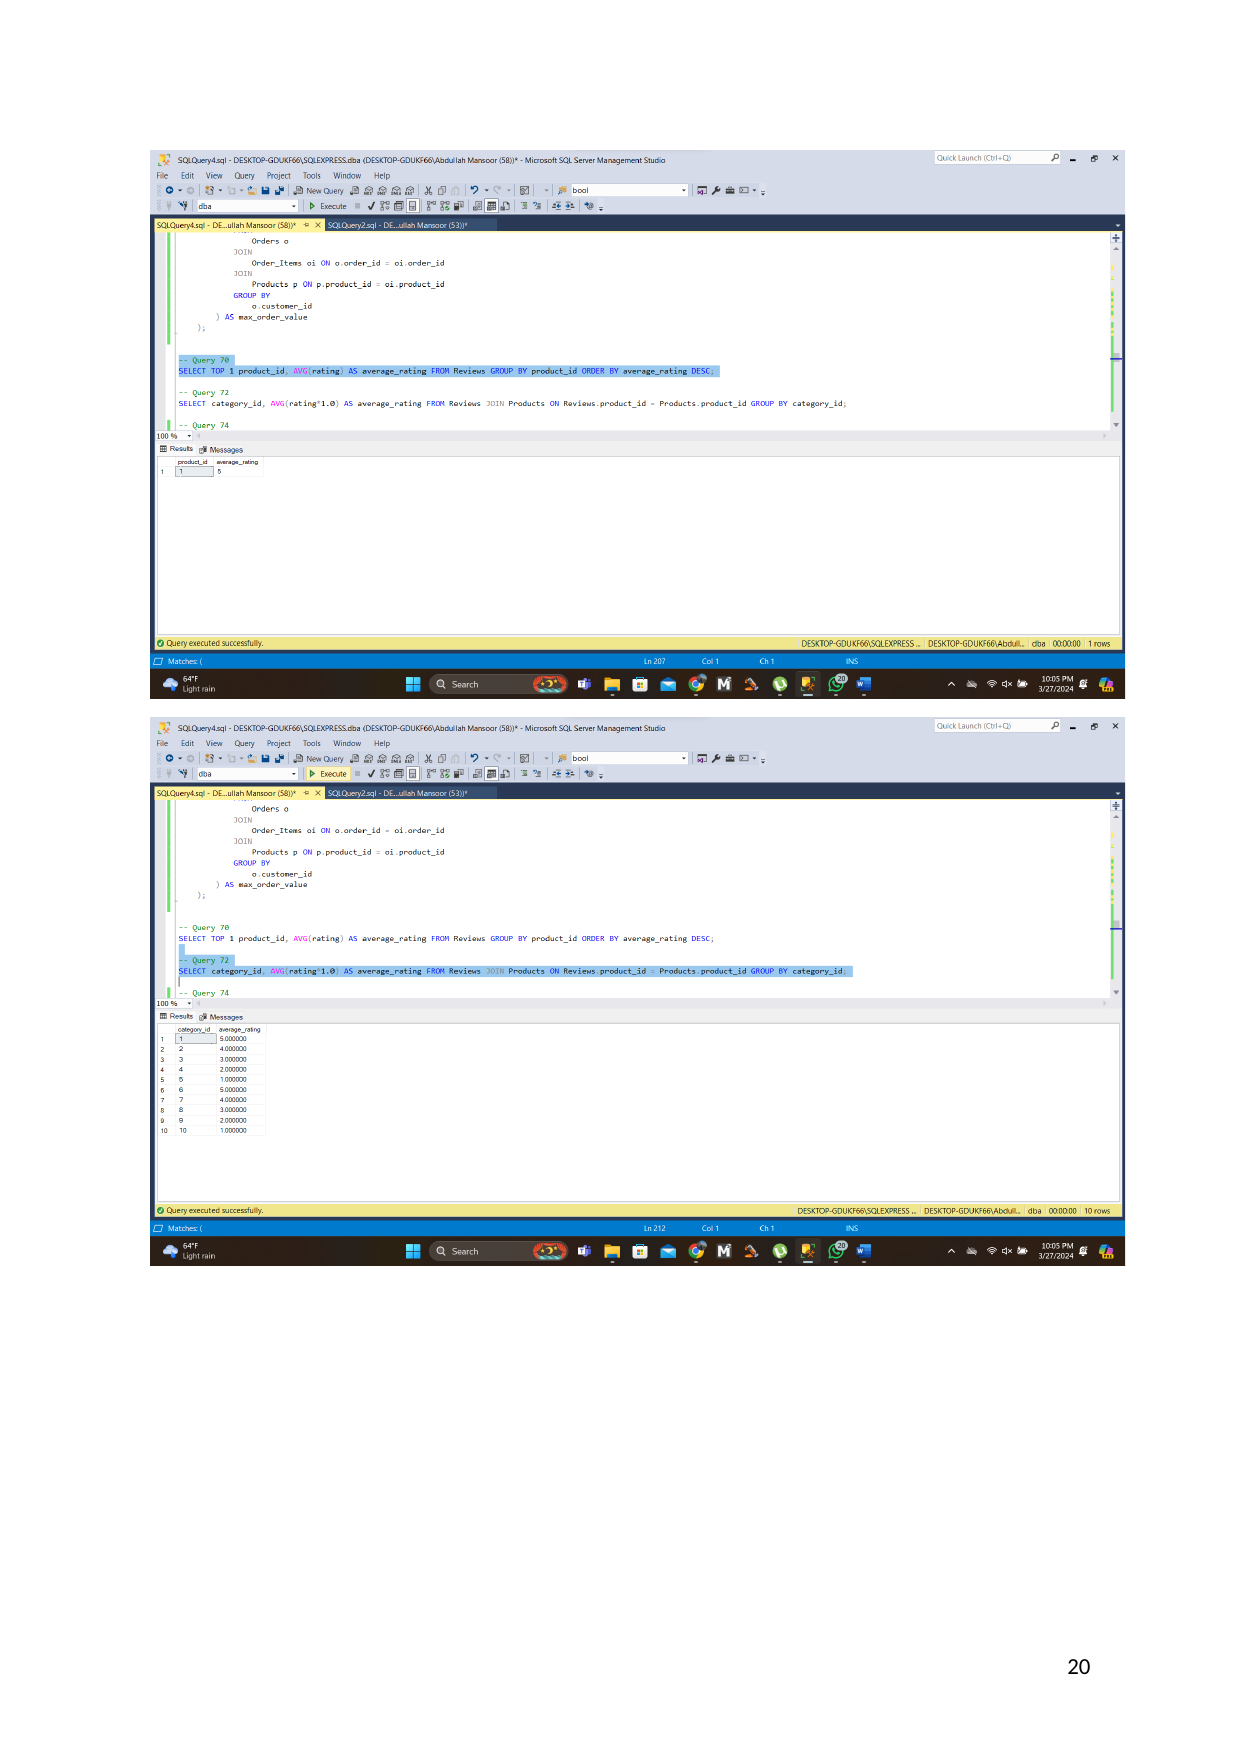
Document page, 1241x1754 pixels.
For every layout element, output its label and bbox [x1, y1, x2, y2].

picture [150, 150, 1125, 699]
picture [150, 717, 1125, 1266]
